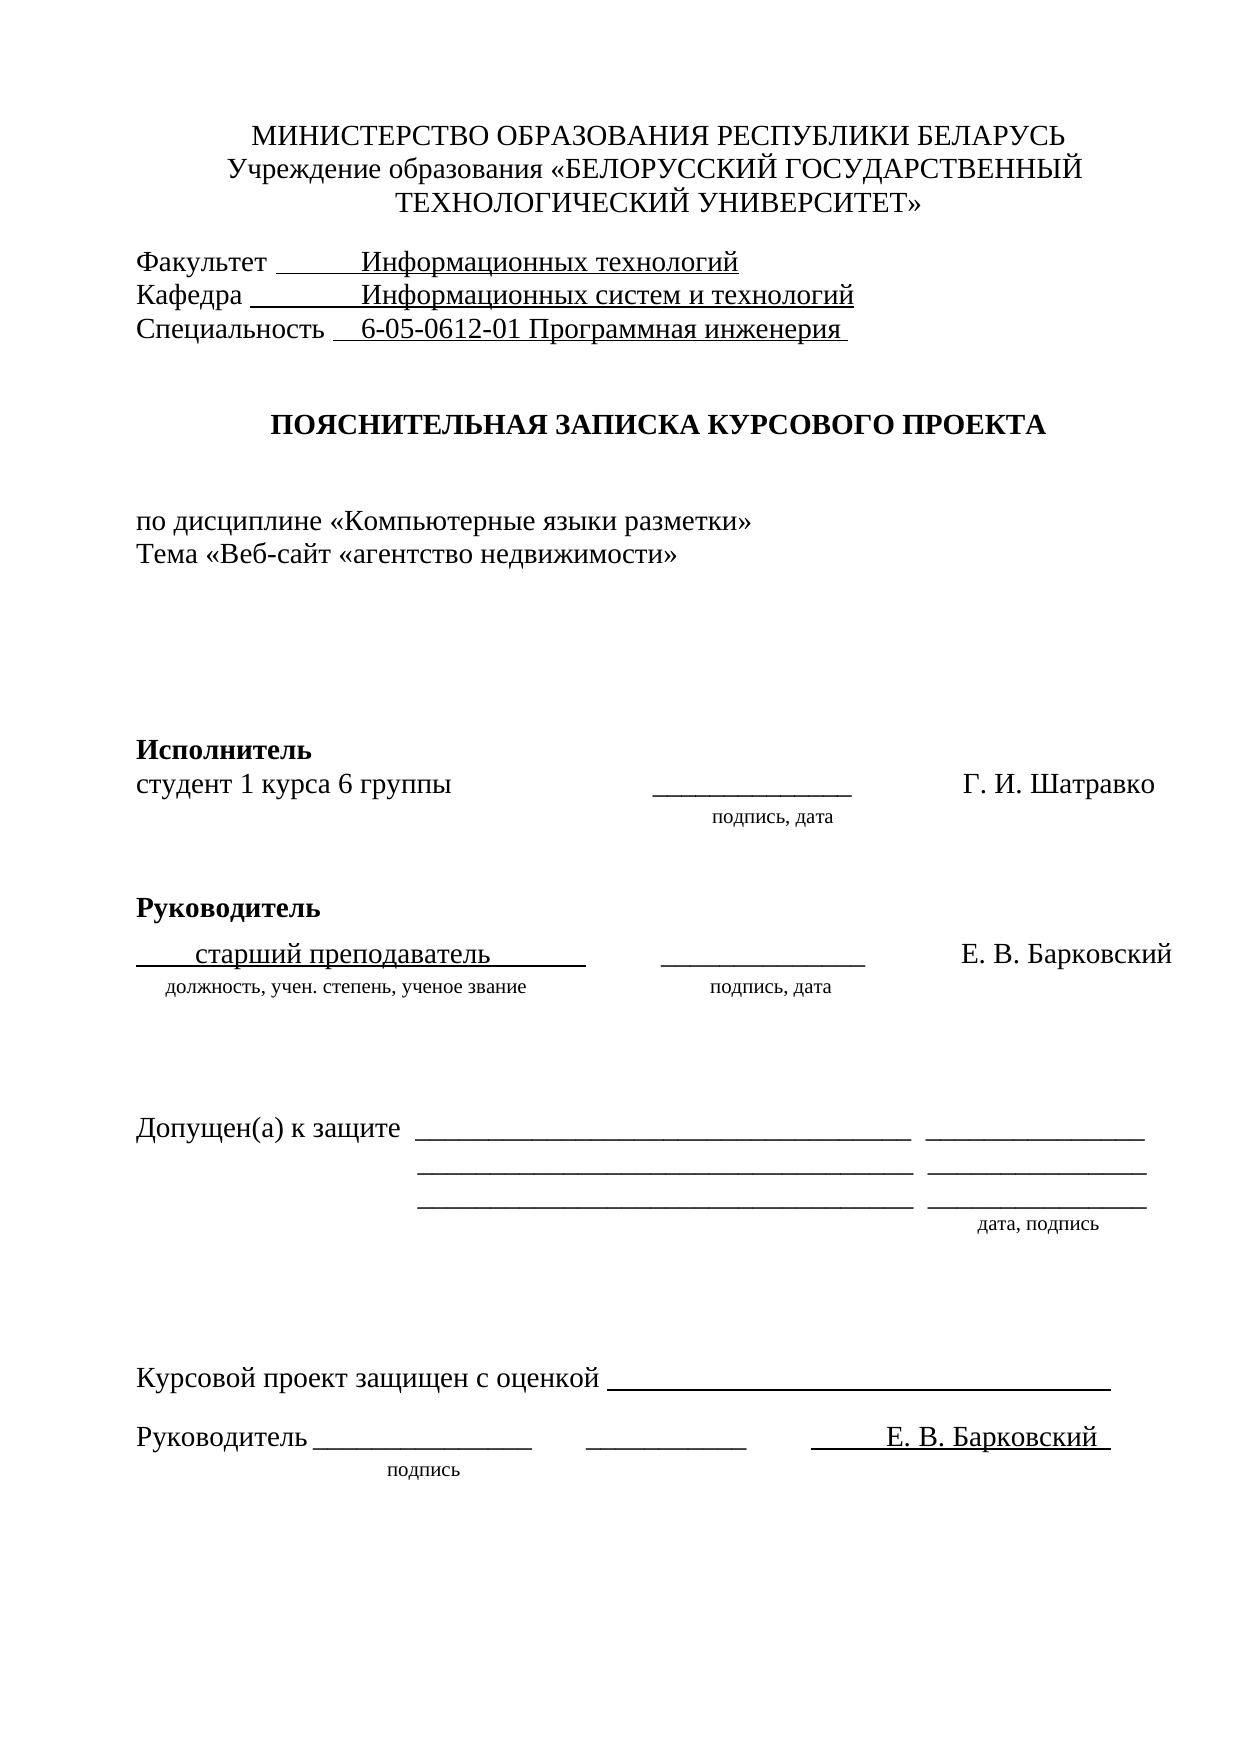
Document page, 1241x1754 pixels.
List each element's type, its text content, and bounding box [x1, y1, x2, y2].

text Допущен(а) к защите __________________________________ _______________ [136, 1111, 1181, 1144]
text старший преподаватель ______________ Е. В. Барковский [136, 936, 1181, 970]
text __________________________________ _______________ [136, 1178, 1181, 1211]
text должность, учен. степень, ученое звание подпись, дата [136, 974, 1181, 998]
text Кафедра Информационных систем и технологий [136, 277, 1181, 311]
text Руководитель [136, 890, 1181, 924]
text __________________________________ _______________ [136, 1144, 1181, 1178]
text студент 1 курса 6 группы ______________ Г. И. Шатравко [136, 766, 1181, 799]
text Курсовой проект защищен с оценкой [136, 1360, 1181, 1394]
text подпись, дата [136, 804, 1181, 828]
text ПОЯСНИТЕЛЬНАЯ ЗАПИСКА КУРСОВОГО ПРОЕКТА [136, 407, 1181, 440]
text МИНИСТЕРСТВО ОБРАЗОВАНИЯ РЕСПУБЛИКИ БЕЛАРУСЬ Учреждение образования «БЕЛОРУССКИЙ ГОСУДАРСТВЕННЫЙ ТЕХНОЛОГИЧЕСКИЙ УНИВЕРСИТЕТ» [136, 118, 1181, 219]
text дата, подпись [136, 1211, 1181, 1235]
text подпись [136, 1457, 1181, 1481]
text Специальность 6-05-0612-01 Программная инженерия [136, 311, 1181, 344]
text по дисциплине «Компьютерные языки разметки» [136, 503, 1181, 536]
text Тема «Веб-сайт «агентство недвижимости» [136, 536, 1181, 570]
text Руководитель _______________ ___________ Е. В. Барковский [136, 1419, 1181, 1452]
text Факультет Информационных технологий [136, 244, 1181, 277]
text Исполнитель [136, 732, 1181, 766]
